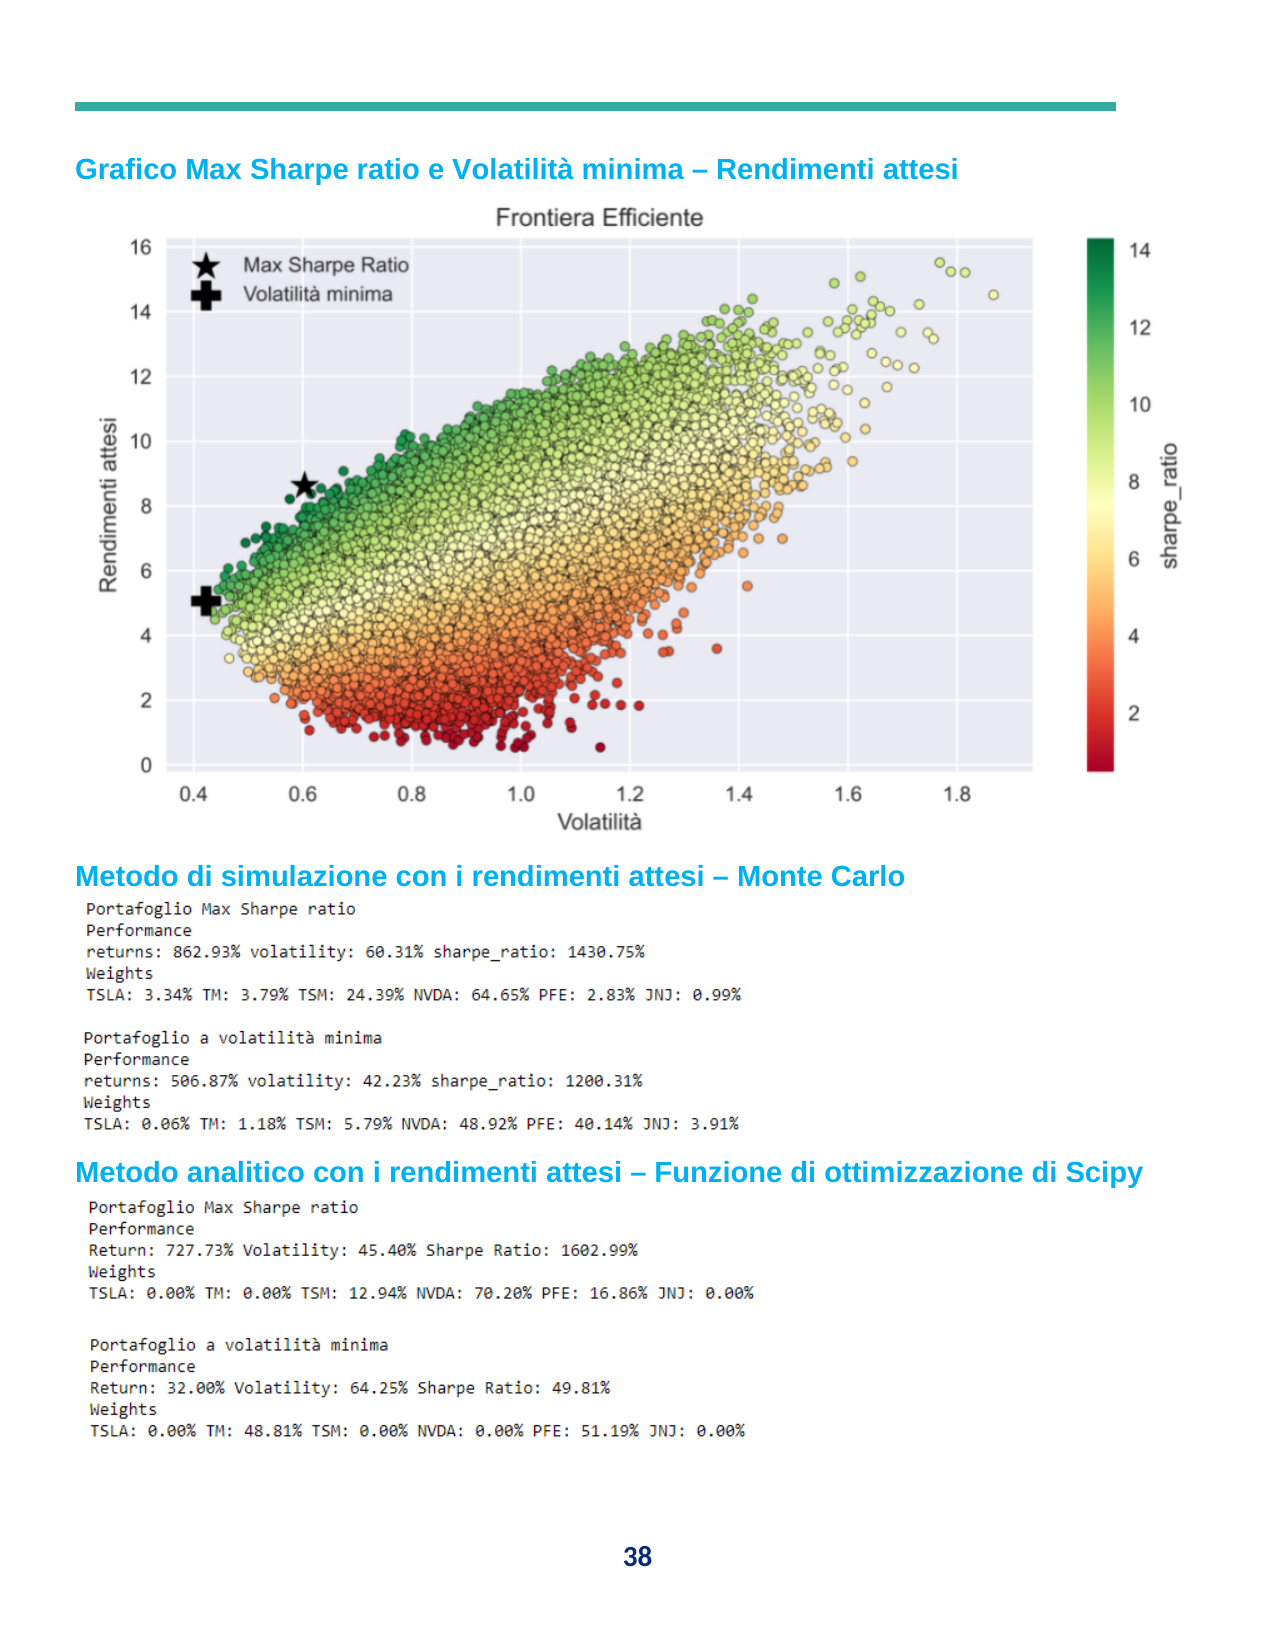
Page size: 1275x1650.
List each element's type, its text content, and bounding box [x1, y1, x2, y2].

picture [75, 897, 759, 1022]
picture [75, 1026, 758, 1146]
subtitle Grafico Max Sharpe ratio e Volatilità minima – Rendimenti attesi [75, 152, 1200, 185]
subtitle Metodo analitico con i rendimenti attesi – Funzione di ottimizzazione di Scipy [75, 1155, 1200, 1189]
picture [75, 1193, 767, 1324]
picture [75, 190, 1200, 850]
subtitle Metodo di simulazione con i rendimenti attesi – Monte Carlo [75, 859, 1200, 893]
picture [75, 1328, 773, 1458]
